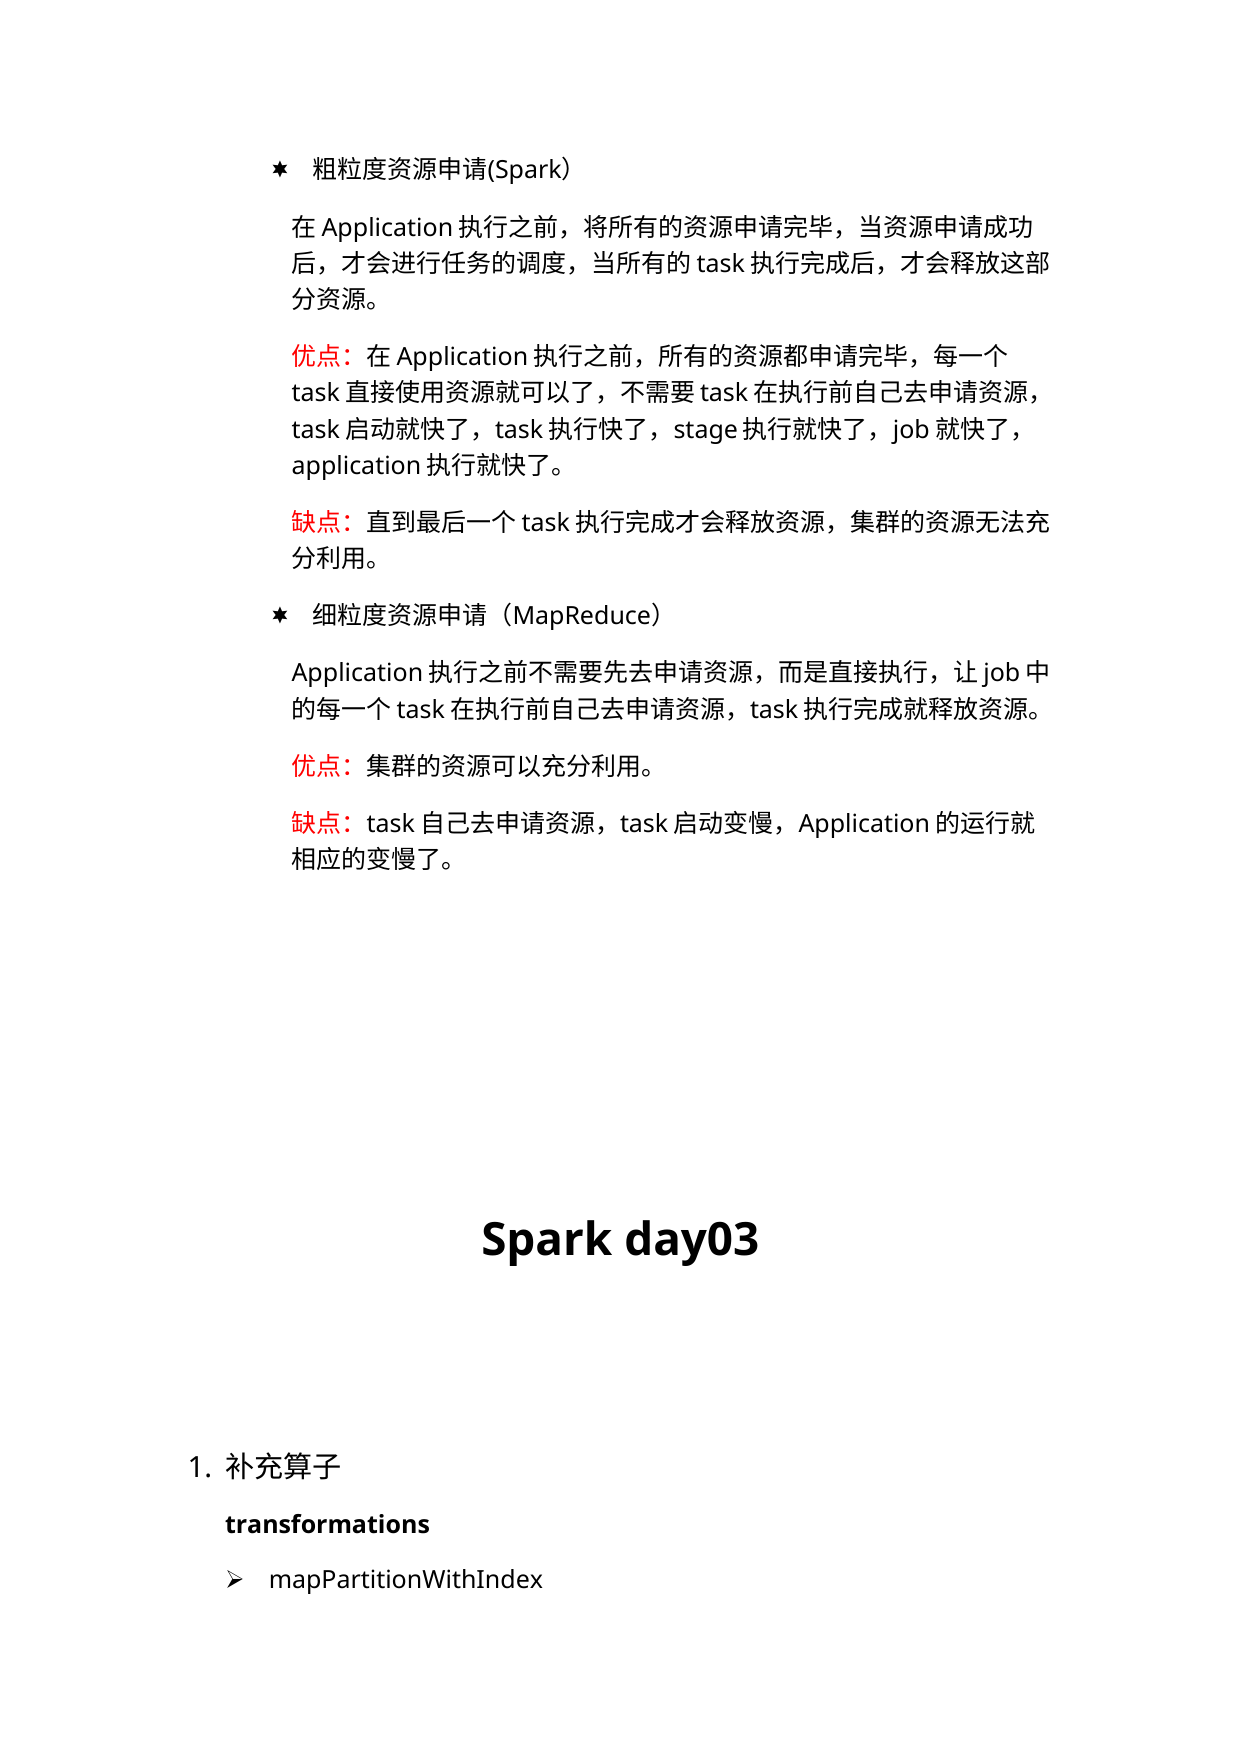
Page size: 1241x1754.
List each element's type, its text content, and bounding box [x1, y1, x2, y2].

subtitle Spark day03 [187, 1207, 1053, 1269]
list 粗粒度资源申请(Spark） [268, 150, 1053, 186]
list Application执行之前不需要先去申请资源，而是直接执行，让job中的每一个task在执行前自己去申请资源，task执行完成就释放资源。 [291, 653, 1053, 725]
list mapPartitionWithIndex [225, 1562, 1053, 1596]
list 缺点：task自己去申请资源，task启动变慢，Application的运行就相应的变慢了。 [291, 803, 1053, 876]
list 在Application执行之前，将所有的资源申请完毕，当资源申请成功后，才会进行任务的调度，当所有的task执行完成后，才会释放这部分资源。 [291, 207, 1053, 316]
list 优点：集群的资源可以充分利用。 [291, 746, 1053, 782]
list 优点：在Application执行之前，所有的资源都申请完毕，每一个task直接使用资源就可以了，不需要task在执行前自己去申请资源，task启动就快了，task执行快了，stage执行就快了，job就快了，application执行就快了。 [291, 337, 1053, 482]
list 补充算子 [187, 1443, 1053, 1486]
list 缺点：直到最后一个task执行完成才会释放资源，集群的资源无法充分利用。 [291, 502, 1053, 575]
list 细粒度资源申请（MapReduce） [268, 596, 1053, 632]
list transformations [225, 1507, 1053, 1541]
